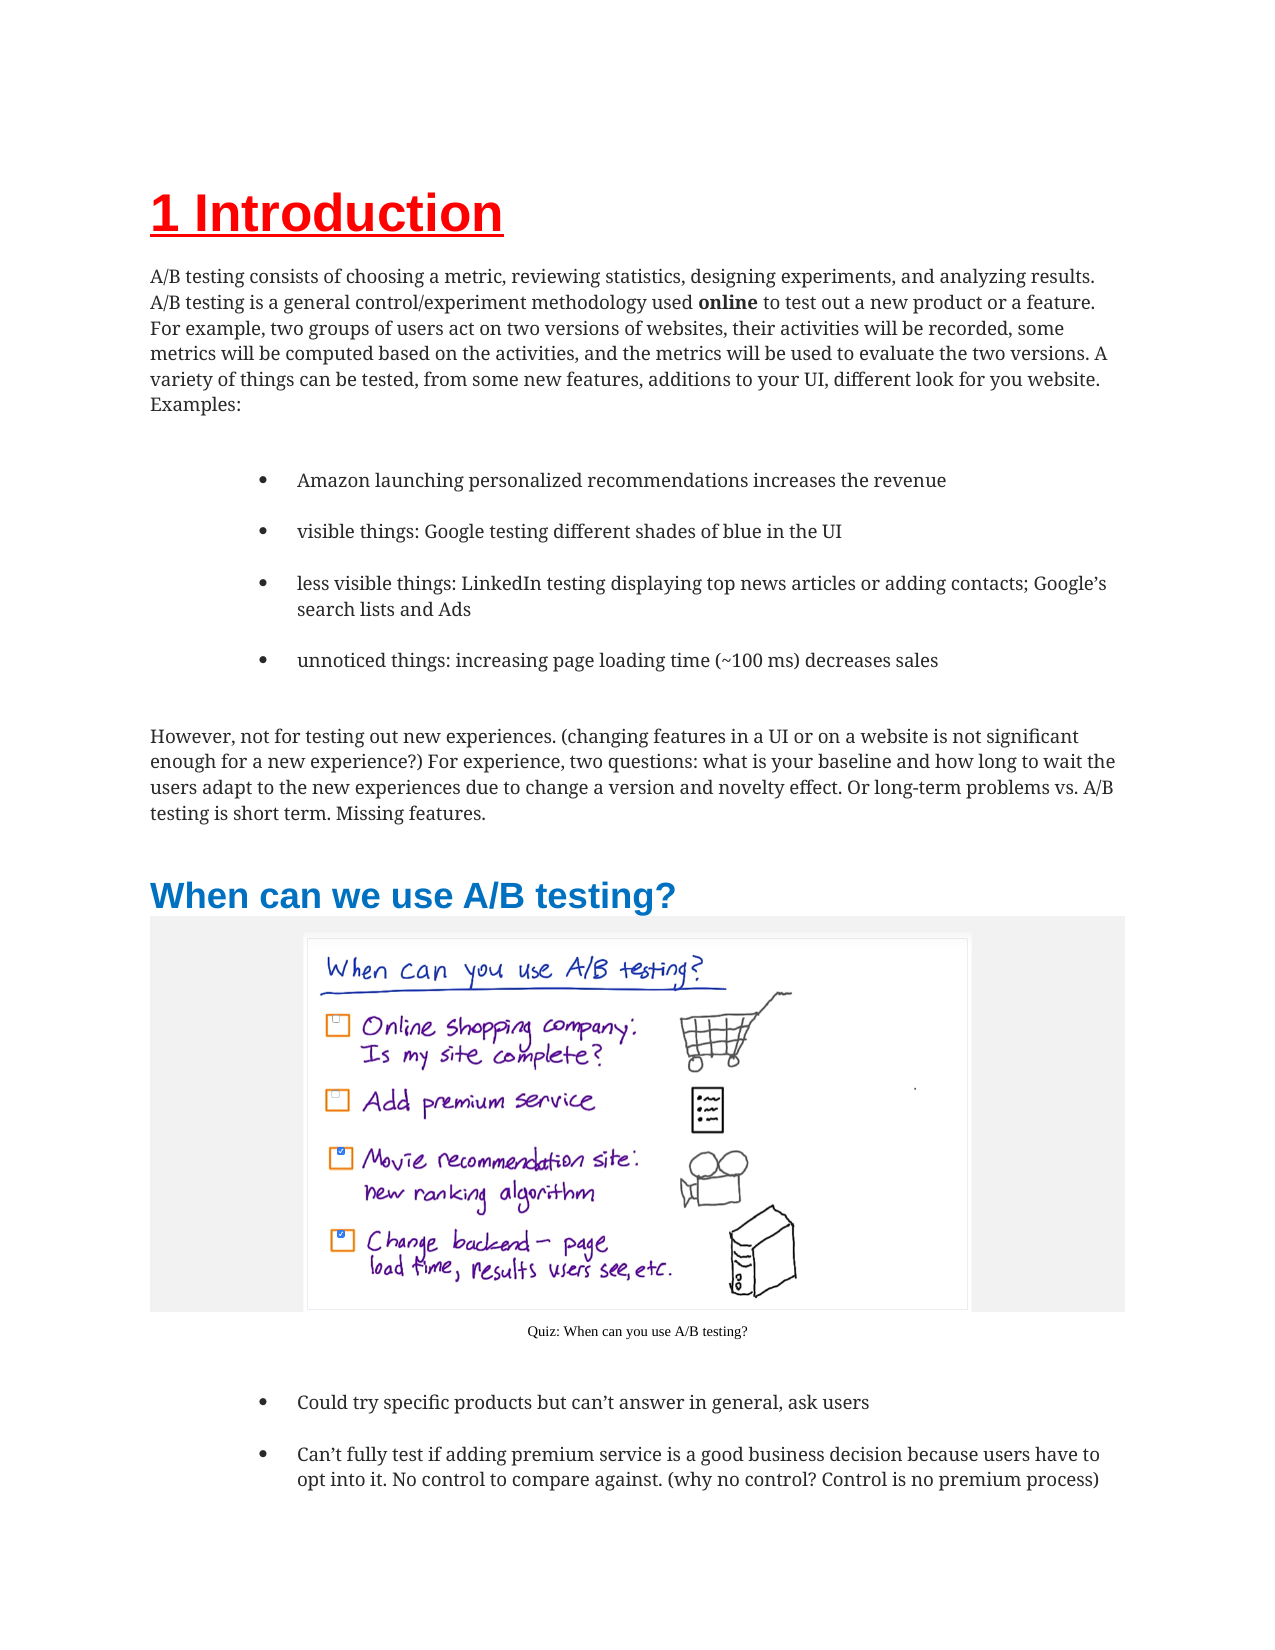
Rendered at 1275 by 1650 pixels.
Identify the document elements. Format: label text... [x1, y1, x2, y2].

list Can’t fully test if adding premium service is a good business decision because users have to opt into it. No control to compare against. (why no control? Control is no premium process) [259, 1441, 1125, 1492]
list Could try specific products but can’t answer in general, ask users [259, 1389, 1125, 1415]
text 1 Introduction [150, 181, 1125, 242]
list Amazon launching personalized recommendations increases the revenue [259, 467, 1125, 492]
list less visible things: LinkedIn testing displaying top news articles or adding contacts; Google’s search lists and Ads [259, 571, 1125, 622]
list visible things: Google testing different shades of blue in the UI [259, 519, 1125, 544]
text When can we use A/B testing? [150, 874, 1125, 916]
picture [303, 932, 972, 1312]
text A/B testing consists of choosing a metric, reviewing statistics, designing experiments, and analyzing results. A/B testing is a general control/experiment methodology used online to test out a new product or a feature. For example, two groups of users act on two versions of websites, their activities will be recorded, some metrics will be computed based on the activities, and the metrics will be used to evaluate the two versions. A variety of things can be tested, from some new features, additions to your UI, different look for you website. Examples: [150, 264, 1125, 417]
text However, not for testing out new experiences. (changing features in a UI or on a website is not significant enough for a new experience?) For experience, two questions: what is your baseline and how long to wait the users adapt to the new experiences due to change a version and novelty effect. Or long-term problems vs. A/B testing is short term. Missing features. [150, 723, 1125, 825]
text Quiz: When can you use A/B testing? [150, 1322, 1125, 1339]
list unnoticed things: increasing page loading time (~100 ms) decreases sales [259, 648, 1125, 673]
